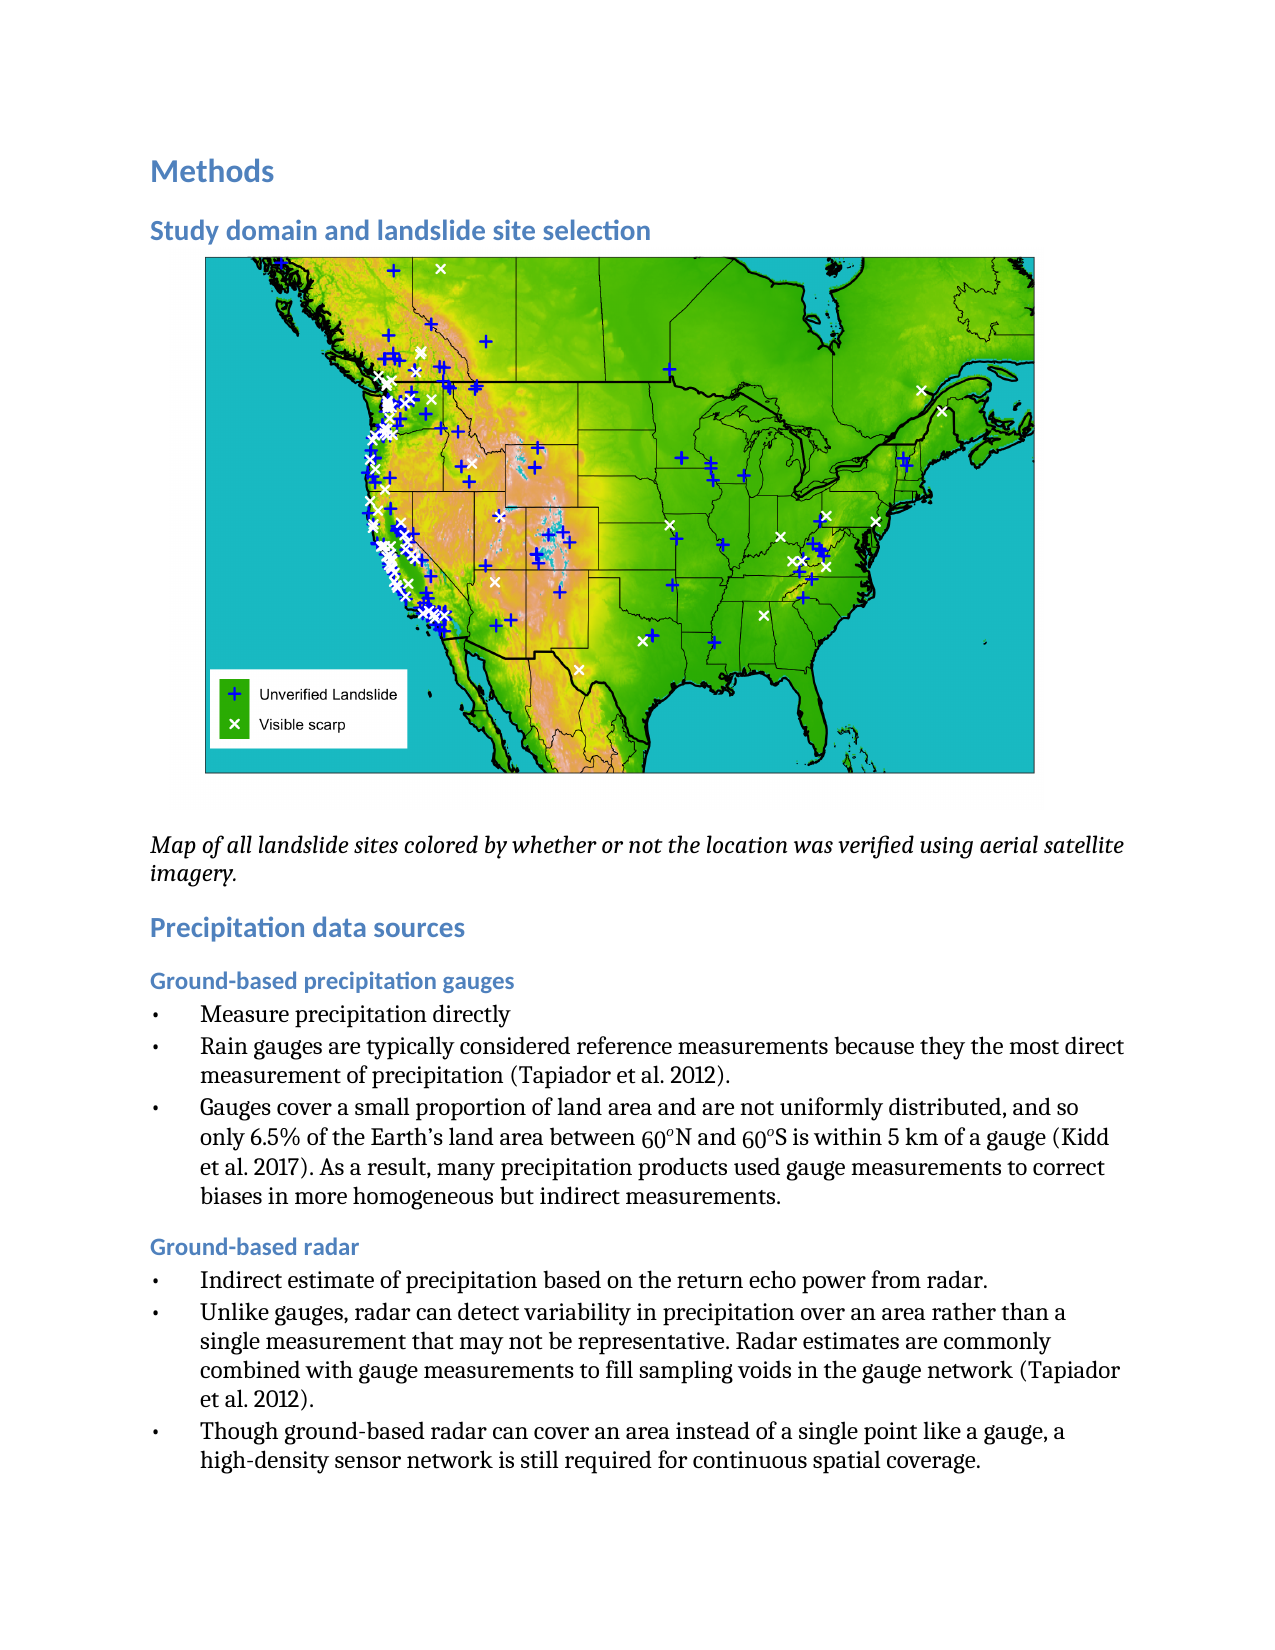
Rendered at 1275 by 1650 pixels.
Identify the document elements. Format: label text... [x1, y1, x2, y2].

list Unlike gauges, radar can detect variability in precipitation over an area rather than a single measurement that may not be representative. Radar estimates are commonly combined with gauge measurements to fill sampling voids in the gauge network (Tapiador et al. 2012). [150, 1298, 1125, 1413]
list Rain gauges are typically considered reference measurements because they the most direct measurement of precipitation (Tapiador et al. 2012). [150, 1032, 1125, 1089]
list Gauges cover a small proportion of land area and are not uniformly distributed, and so only 6.5% of the Earth’s land area between N and S is within 5 km of a gauge (Kidd et al. 2017). As a result, many precipitation products used gauge measurements to correct biases in more homogeneous but indirect measurements. [150, 1093, 1125, 1211]
list Though ground-based radar can cover an area instead of a single point like a gauge, a high-density sensor network is still required for continuous spatial coverage. [150, 1417, 1125, 1474]
list Indirect estimate of precipitation based on the return echo power from radar. [150, 1266, 1125, 1294]
subtitle Precipitation data sources [150, 909, 1125, 944]
subtitle Ground-based precipitation gauges [150, 965, 1125, 996]
subtitle Methods [150, 150, 1125, 191]
subtitle Study domain and landslide site selection [150, 212, 1125, 247]
text Map of all landslide sites colored by whether or not the location was verified using aerial satellite imagery. [150, 831, 1125, 888]
subtitle Ground-based radar [150, 1232, 1125, 1262]
list Measure precipitation directly [150, 999, 1125, 1028]
picture [168, 247, 1044, 810]
